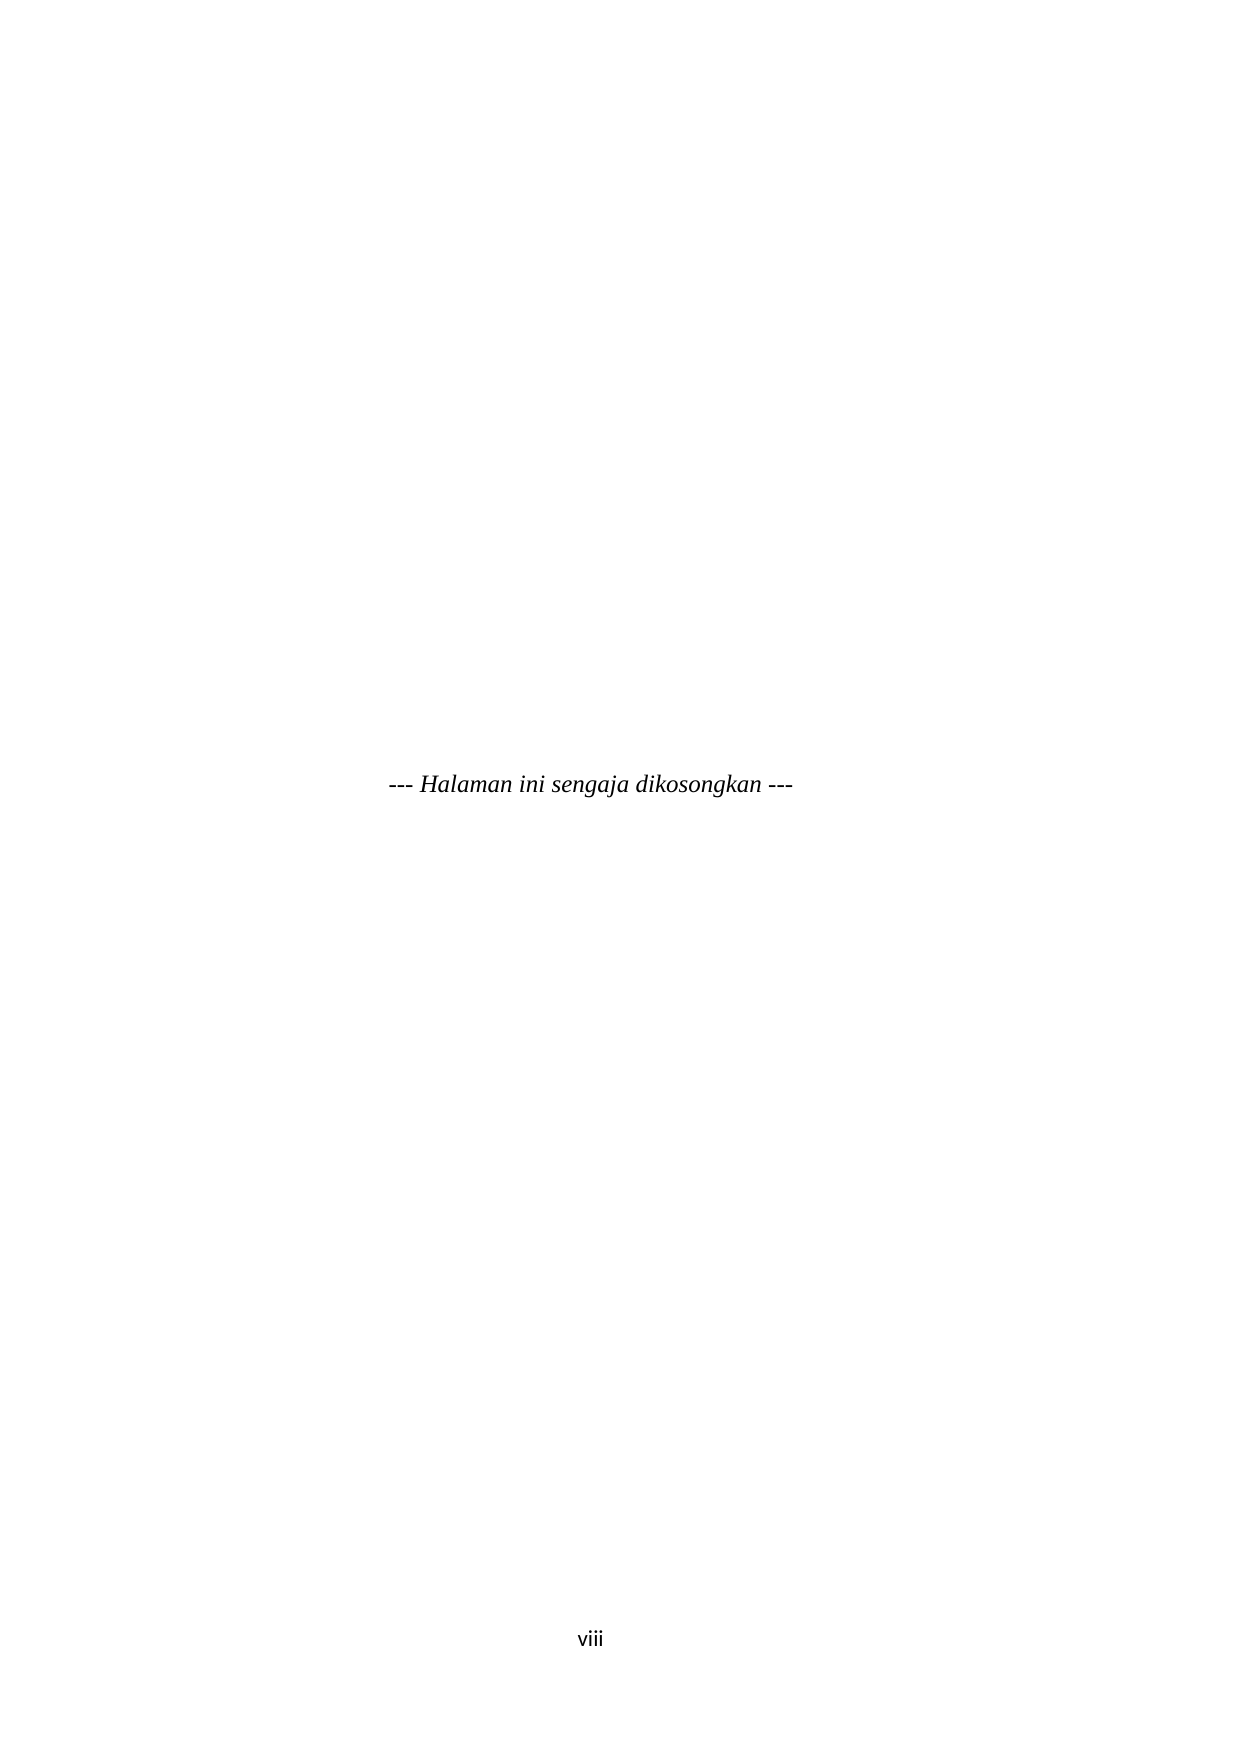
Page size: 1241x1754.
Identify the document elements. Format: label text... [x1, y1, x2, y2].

text --- Halaman ini sengaja dikosongkan --- [177, 769, 1004, 798]
